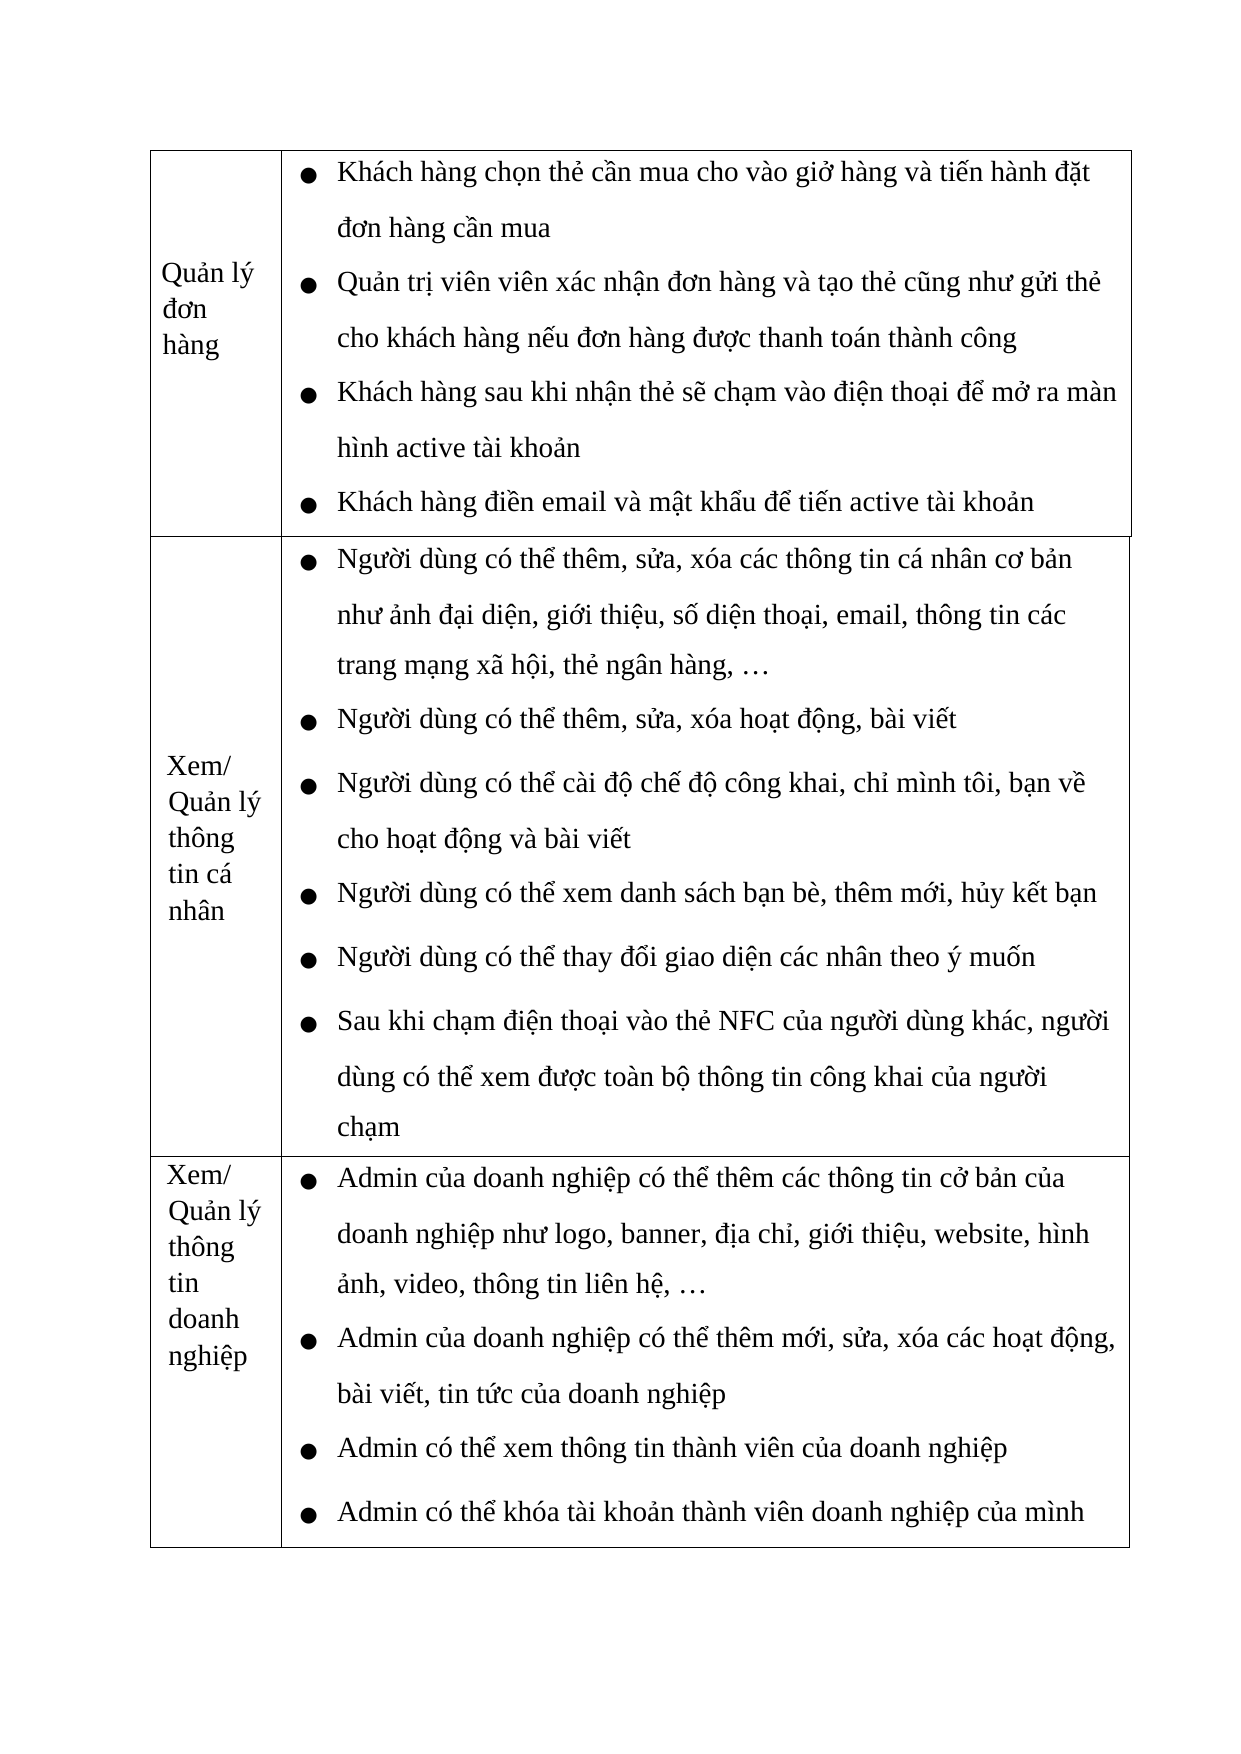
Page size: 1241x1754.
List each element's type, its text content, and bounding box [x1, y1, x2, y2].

table_cell Người dùng có thể thêm, sửa, xóa các thông tin cá nhân cơ bản như ảnh đại diện, giới thiệu, số diện thoại, email, thông tin các trang mạng xã hội, thẻ ngân hàng, … Người dùng có thể thêm, sửa, xóa hoạt động, bài viết Người dùng có thể cài độ chế độ công khai, chỉ mình tôi, bạn về cho hoạt động và bài viết Người dùng có thể xem danh sách bạn bè, thêm mới, hủy kết bạn Người dùng có thể thay đổi giao diện các nhân theo ý muốn Sau khi chạm điện thoại vào thẻ NFC của người dùng khác, người dùng có thể xem được toàn bộ thông tin công khai của người chạm [282, 537, 1129, 1156]
table_header Khách hàng chọn thẻ cần mua cho vào giở hàng và tiến hành đặt đơn hàng cần mua Quản trị viên viên xác nhận đơn hàng và tạo thẻ cũng như gửi thẻ cho khách hàng nếu đơn hàng được thanh toán thành công Khách hàng sau khi nhận thẻ sẽ chạm vào điện thoại để mở ra màn hình active tài khoản Khách hàng điền email và mật khẩu để tiến active tài khoản [282, 151, 1131, 536]
table_cell Xem/ Quản lý thông tin cá nhân [151, 537, 281, 1156]
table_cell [282, 1157, 1129, 1547]
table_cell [151, 1157, 281, 1547]
table_header Quản lý đơn hàng [151, 151, 281, 536]
